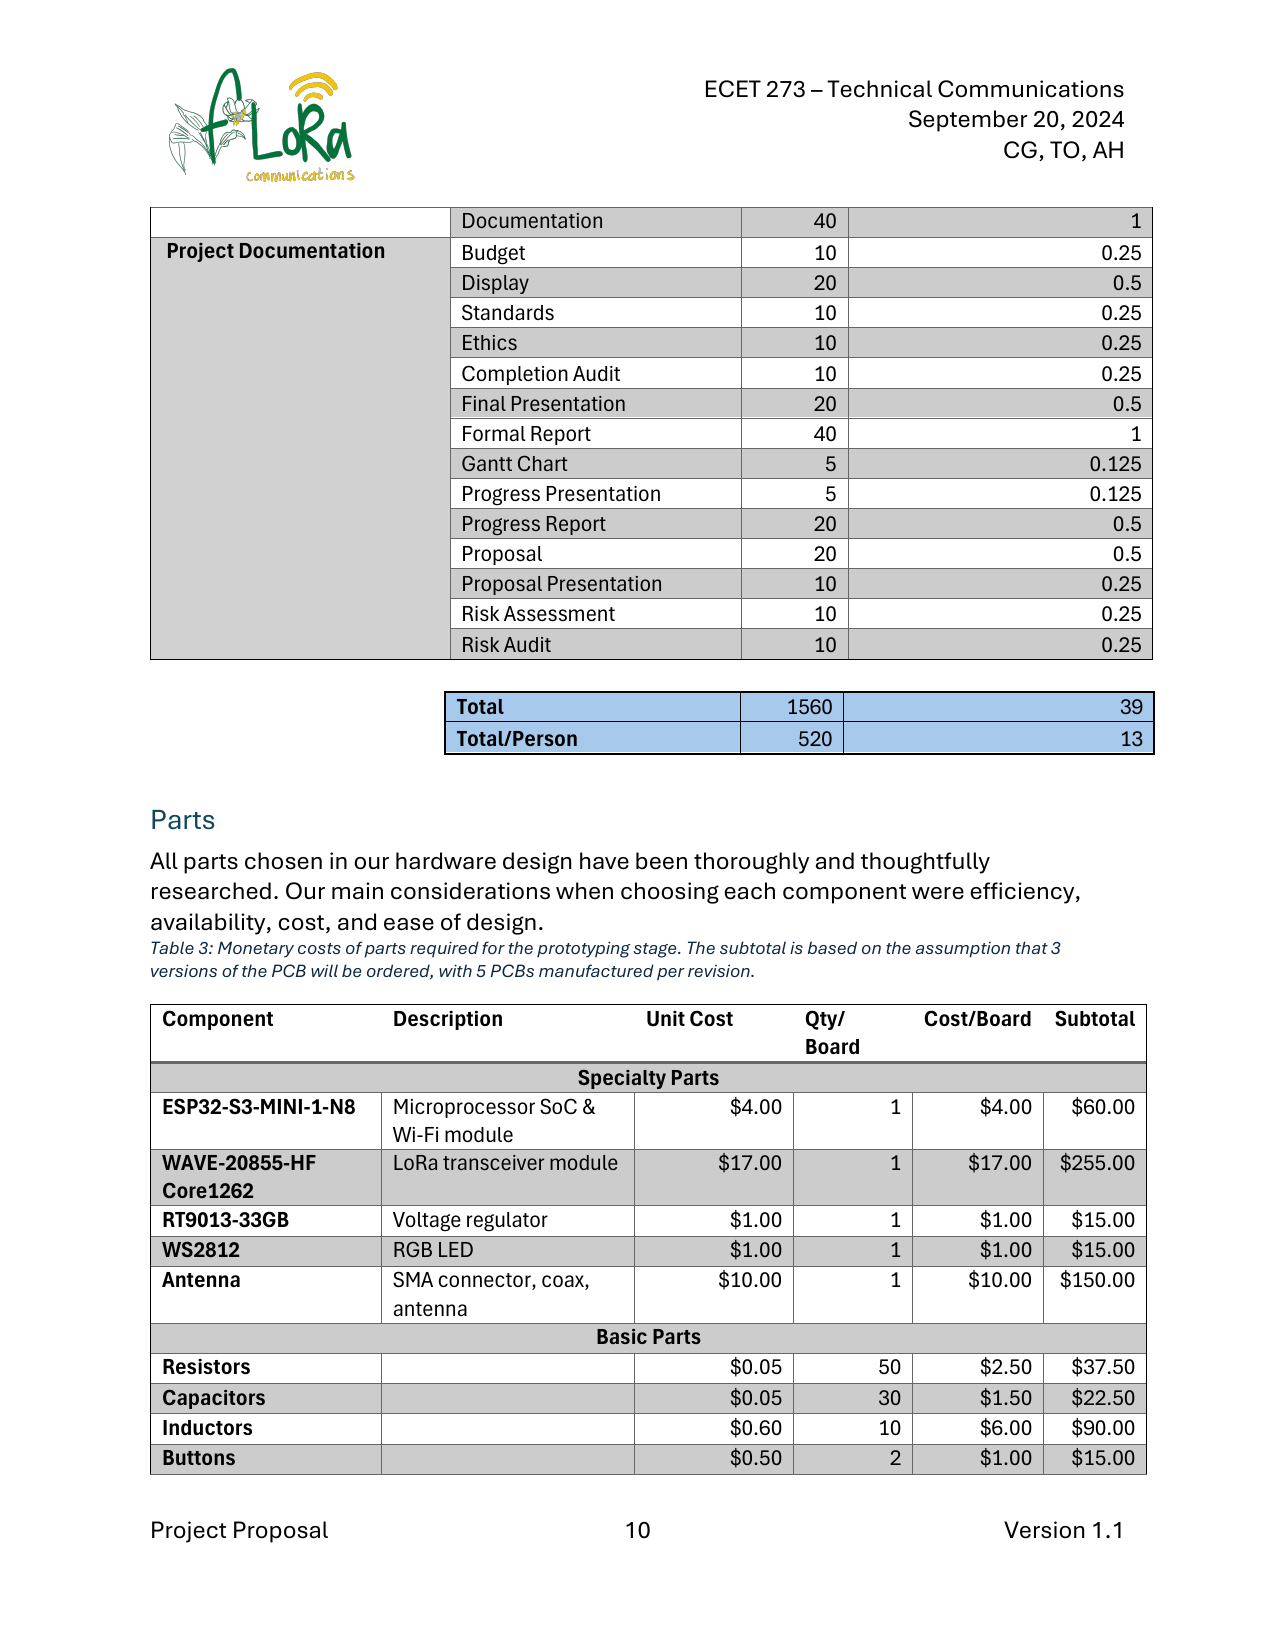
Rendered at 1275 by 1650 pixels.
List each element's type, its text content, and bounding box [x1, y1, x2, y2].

table_cell 40 [742, 419, 848, 448]
table_cell 0.25 [849, 328, 1152, 357]
table_cell 20 [742, 509, 848, 538]
table_cell 1 [794, 1206, 912, 1236]
table_cell 0.25 [849, 298, 1152, 327]
table_cell $1.00 [635, 1237, 793, 1266]
table_cell Documentation [451, 208, 741, 237]
table_cell Completion Audit [451, 358, 741, 387]
table_cell Progress Presentation [451, 479, 741, 508]
table_cell 0.5 [849, 268, 1152, 297]
table_cell 1 [849, 419, 1152, 448]
table_cell $1.00 [913, 1445, 1043, 1474]
table_cell $15.00 [1044, 1445, 1146, 1474]
table_cell 10 [742, 358, 848, 387]
table_cell $255.00 [1044, 1150, 1146, 1205]
table_cell 5 [742, 479, 848, 508]
table_cell Formal Report [451, 419, 741, 448]
table_cell Budget [451, 238, 741, 267]
table_header Qty/Board [793, 1005, 912, 1061]
table_cell 10 [794, 1414, 912, 1444]
table_cell $4.00 [913, 1093, 1043, 1149]
table_cell $15.00 [1044, 1206, 1146, 1236]
table_cell 20 [742, 389, 848, 417]
table_cell 1 [794, 1150, 912, 1205]
table_cell $0.60 [635, 1414, 793, 1444]
table_cell Display [451, 268, 741, 297]
table_cell 520 [741, 722, 843, 752]
table_header 1560 [741, 693, 843, 721]
table_cell [382, 1445, 634, 1474]
table_cell Capacitors [151, 1384, 381, 1413]
table_cell 0.5 [849, 509, 1152, 538]
table_cell [382, 1414, 634, 1444]
table_cell Standards [451, 298, 741, 327]
table_cell 0.5 [849, 539, 1152, 568]
text All parts chosen in our hardware design have been thoroughly and thoughtfully researched. Our main considerations when choosing each component were efficiency, availability, cost, and ease of design. [150, 846, 1125, 937]
table_cell $22.50 [1044, 1384, 1146, 1413]
table_cell $90.00 [1044, 1414, 1146, 1444]
table_cell [382, 1384, 634, 1413]
table_cell Voltage regulator [382, 1206, 634, 1236]
table_cell Inductors [151, 1414, 381, 1444]
table_cell 20 [742, 539, 848, 568]
table_cell 30 [794, 1384, 912, 1413]
table_cell $150.00 [1044, 1267, 1146, 1322]
table_header Description [381, 1005, 634, 1061]
table_cell $17.00 [913, 1150, 1043, 1205]
table_cell 20 [742, 268, 848, 297]
table_cell $1.50 [913, 1384, 1043, 1413]
table_cell $17.00 [635, 1150, 793, 1205]
table_cell Risk Assessment [451, 599, 741, 628]
table_cell 0.125 [849, 449, 1152, 478]
table_header Total [446, 693, 740, 721]
table_cell Antenna [151, 1267, 381, 1322]
table_cell $37.50 [1044, 1354, 1146, 1383]
table_cell 1 [794, 1093, 912, 1149]
table_cell 50 [794, 1354, 912, 1383]
table_cell 1 [794, 1237, 912, 1266]
picture [150, 59, 389, 190]
table_cell 40 [742, 208, 848, 237]
table_cell 10 [742, 298, 848, 327]
table_cell 10 [742, 629, 848, 659]
table_cell WAVE-20855-HF Core1262 [151, 1150, 381, 1205]
table_cell 0.5 [849, 389, 1152, 417]
table_cell LoRa transceiver module [382, 1150, 634, 1205]
table_cell $0.50 [635, 1445, 793, 1474]
table_cell WS2812 [151, 1237, 381, 1266]
table_cell 10 [742, 599, 848, 628]
table_cell Proposal [451, 539, 741, 568]
table_cell Proposal Presentation [451, 569, 741, 598]
table_cell Total/Person [446, 722, 740, 752]
table_header Unit Cost [635, 1005, 793, 1061]
table_cell 1 [794, 1267, 912, 1322]
table_cell Basic Parts [151, 1324, 1146, 1353]
table_cell RT9013-33GB [151, 1206, 381, 1236]
table_header Component [151, 1005, 381, 1061]
table_cell 13 [844, 722, 1153, 752]
table_cell 0.125 [849, 479, 1152, 508]
table_cell [382, 1354, 634, 1383]
table_cell 0.25 [849, 358, 1152, 387]
table_cell $0.05 [635, 1354, 793, 1383]
table_cell 10 [742, 238, 848, 267]
table_cell $4.00 [635, 1093, 793, 1149]
table_cell $2.50 [913, 1354, 1043, 1383]
table_cell $10.00 [913, 1267, 1043, 1322]
table_header Cost/Board [913, 1005, 1043, 1061]
table_cell Resistors [151, 1354, 381, 1383]
table_cell 5 [742, 449, 848, 478]
table_cell $1.00 [913, 1237, 1043, 1266]
table_cell Project Documentation [151, 238, 450, 659]
table_cell 0.25 [849, 599, 1152, 628]
table_cell 0.25 [849, 629, 1152, 659]
table_cell $1.00 [913, 1206, 1043, 1236]
table_cell 10 [742, 569, 848, 598]
table_cell 10 [742, 328, 848, 357]
table_cell 1 [849, 208, 1152, 237]
table_cell 2 [794, 1445, 912, 1474]
table_cell Specialty Parts [151, 1064, 1146, 1092]
table_cell ESP32-S3-MINI-1-N8 [151, 1093, 381, 1149]
table_cell Final Presentation [451, 389, 741, 417]
table_cell Gantt Chart [451, 449, 741, 478]
table_cell $1.00 [635, 1206, 793, 1236]
table_header Subtotal [1043, 1005, 1146, 1061]
subtitle Parts [150, 802, 1125, 837]
table_cell $0.05 [635, 1384, 793, 1413]
table_cell $60.00 [1044, 1093, 1146, 1149]
table_cell $10.00 [635, 1267, 793, 1322]
table_cell Ethics [451, 328, 741, 357]
table_cell $15.00 [1044, 1237, 1146, 1266]
table_cell Risk Audit [451, 629, 741, 659]
table_cell Buttons [151, 1445, 381, 1474]
table_cell RGB LED [382, 1237, 634, 1266]
table_cell 0.25 [849, 569, 1152, 598]
table_cell Progress Report [451, 509, 741, 538]
table_cell $6.00 [913, 1414, 1043, 1444]
table_cell 0.25 [849, 238, 1152, 267]
table_header 39 [844, 693, 1153, 721]
table_cell SMA connector, coax, antenna [382, 1267, 634, 1322]
table_cell Microprocessor SoC & Wi-Fi module [382, 1093, 634, 1149]
